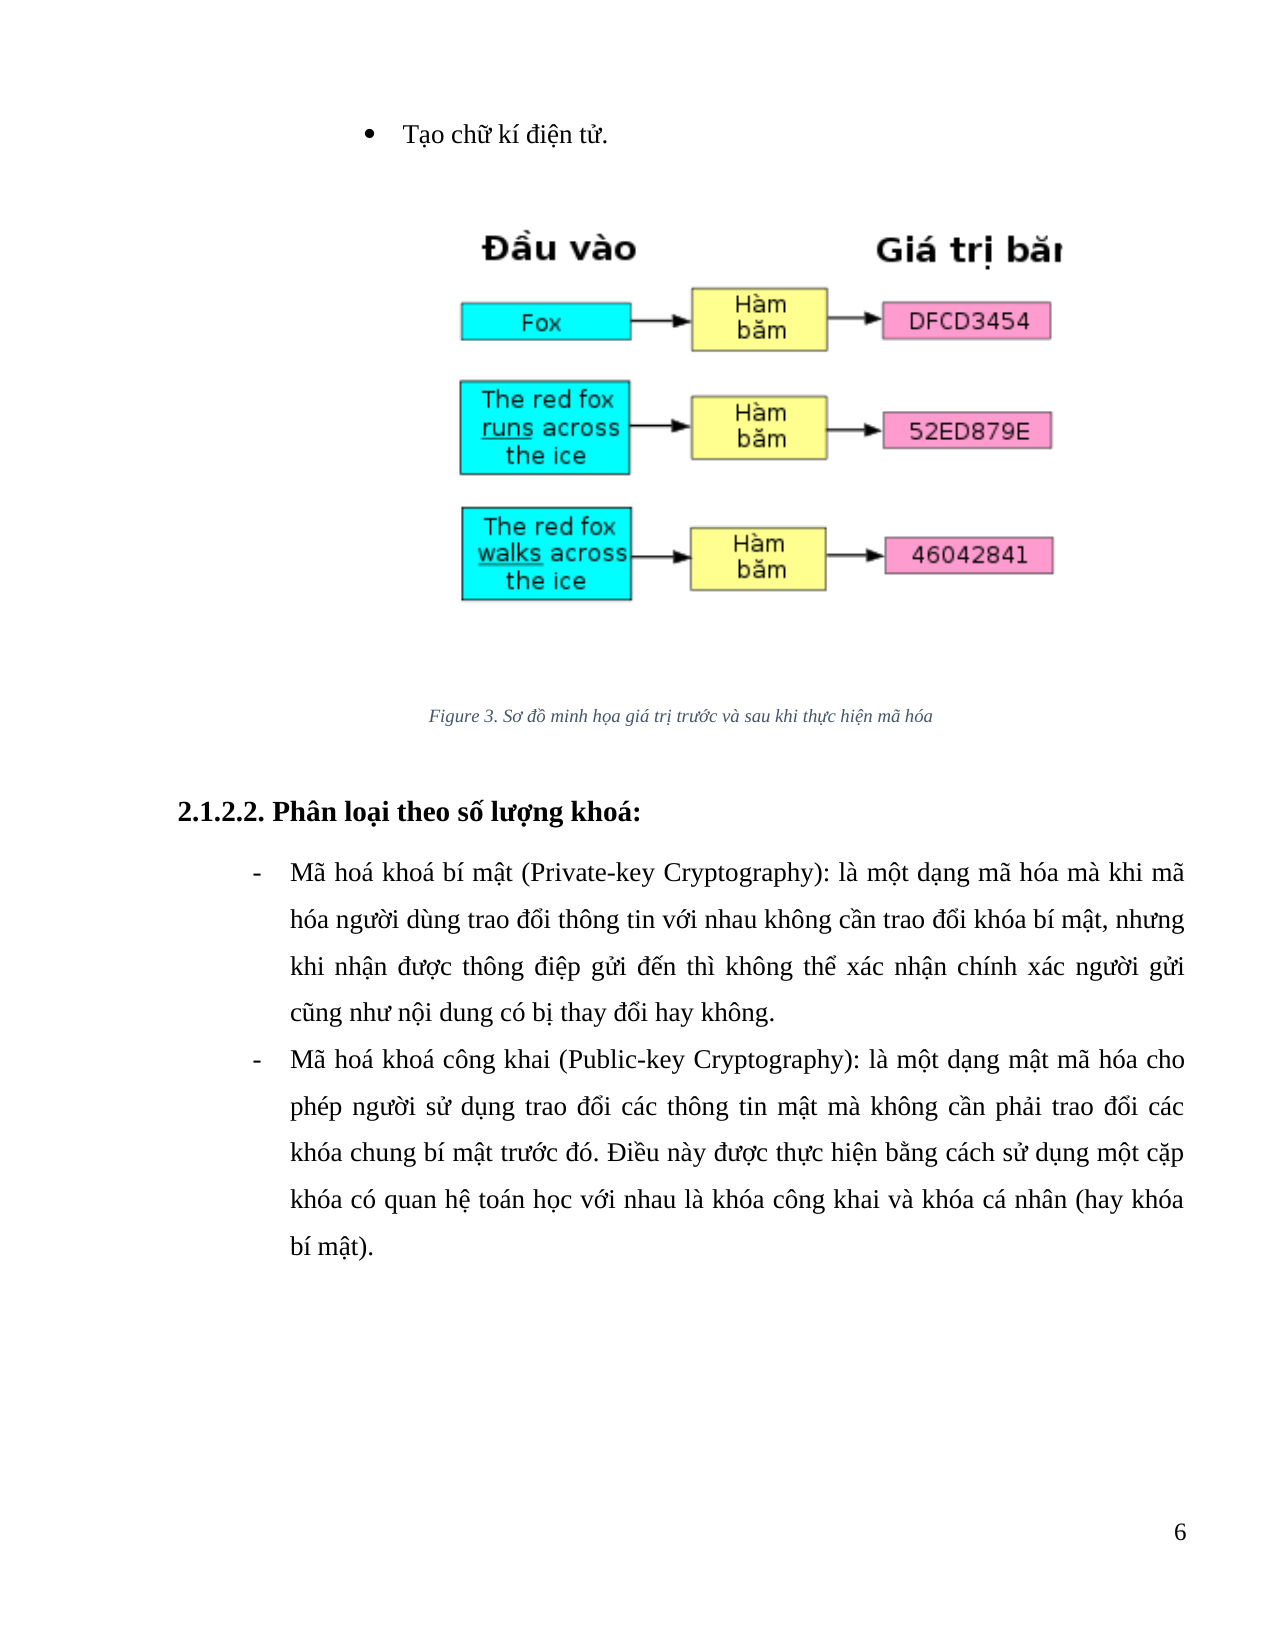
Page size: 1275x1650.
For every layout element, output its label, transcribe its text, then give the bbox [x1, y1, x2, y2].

list Mã hoá khoá bí mật (Private-key Cryptography): là một dạng mã hóa mà khi mã hóa người dùng trao đổi thông tin với nhau không cần trao đổi khóa bí mật, nhưng khi nhận được thông điệp gửi đến thì không thể xác nhận chính xác người gửi cũng như nội dung có bị thay đổi hay không. [252, 856, 1186, 1028]
list Tạo chữ kí điện tử. [365, 118, 1186, 149]
list Mã hoá khoá công khai (Public-key Cryptography): là một dạng mật mã hóa cho phép người sử dụng trao đổi các thông tin mật mà không cần phải trao đổi các khóa chung bí mật trước đó. Điều này được thực hiện bằng cách sử dụng một cặp khóa có quan hệ toán học với nhau là khóa công khai và khóa cá nhân (hay khóa bí mật). [252, 1043, 1186, 1261]
subtitle 2.1.2.2. Phân loại theo số lượng khoá: [177, 794, 1186, 827]
text Figure 3. Sơ đồ minh họa giá trị trước và sau khi thực hiện mã hóa [177, 704, 1186, 726]
picture [445, 210, 1063, 627]
